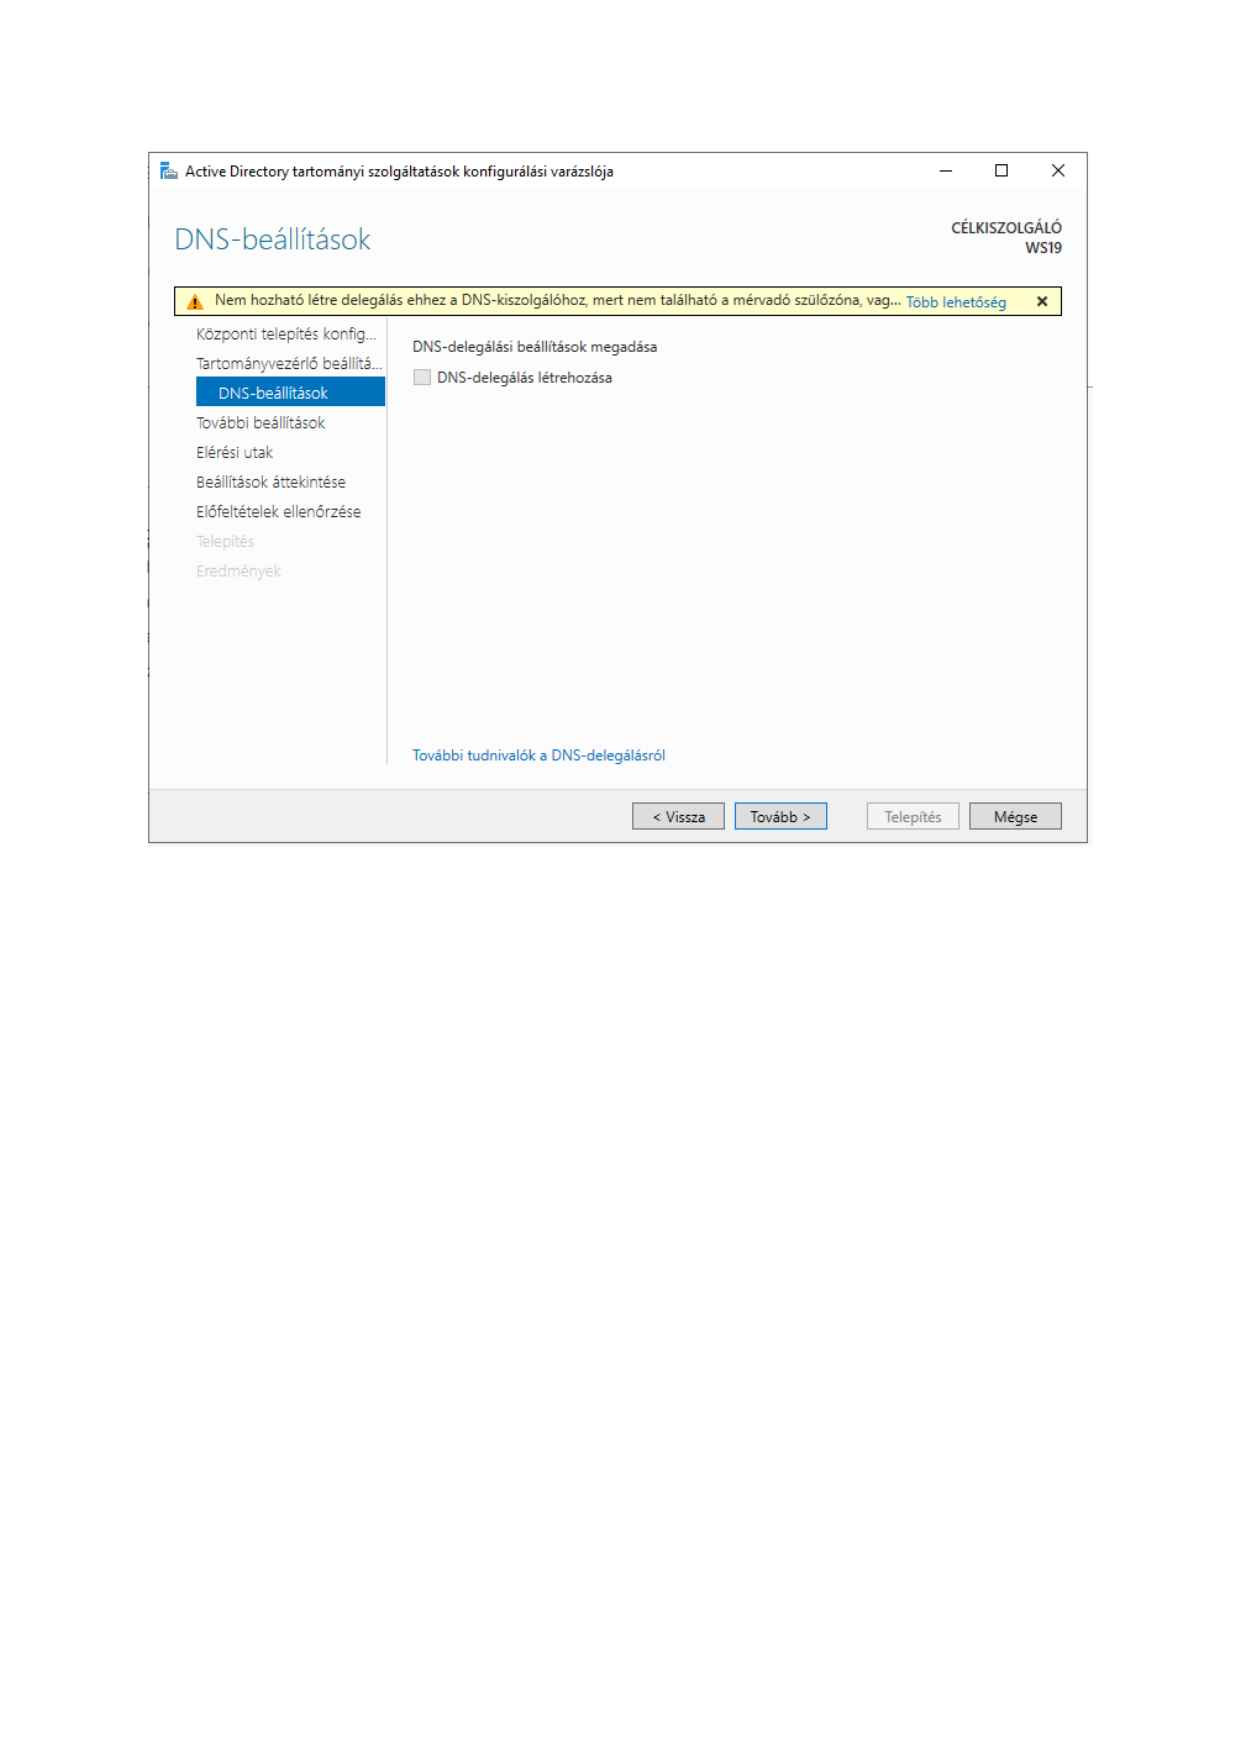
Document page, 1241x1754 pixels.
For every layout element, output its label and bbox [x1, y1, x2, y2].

picture [147, 147, 1093, 847]
